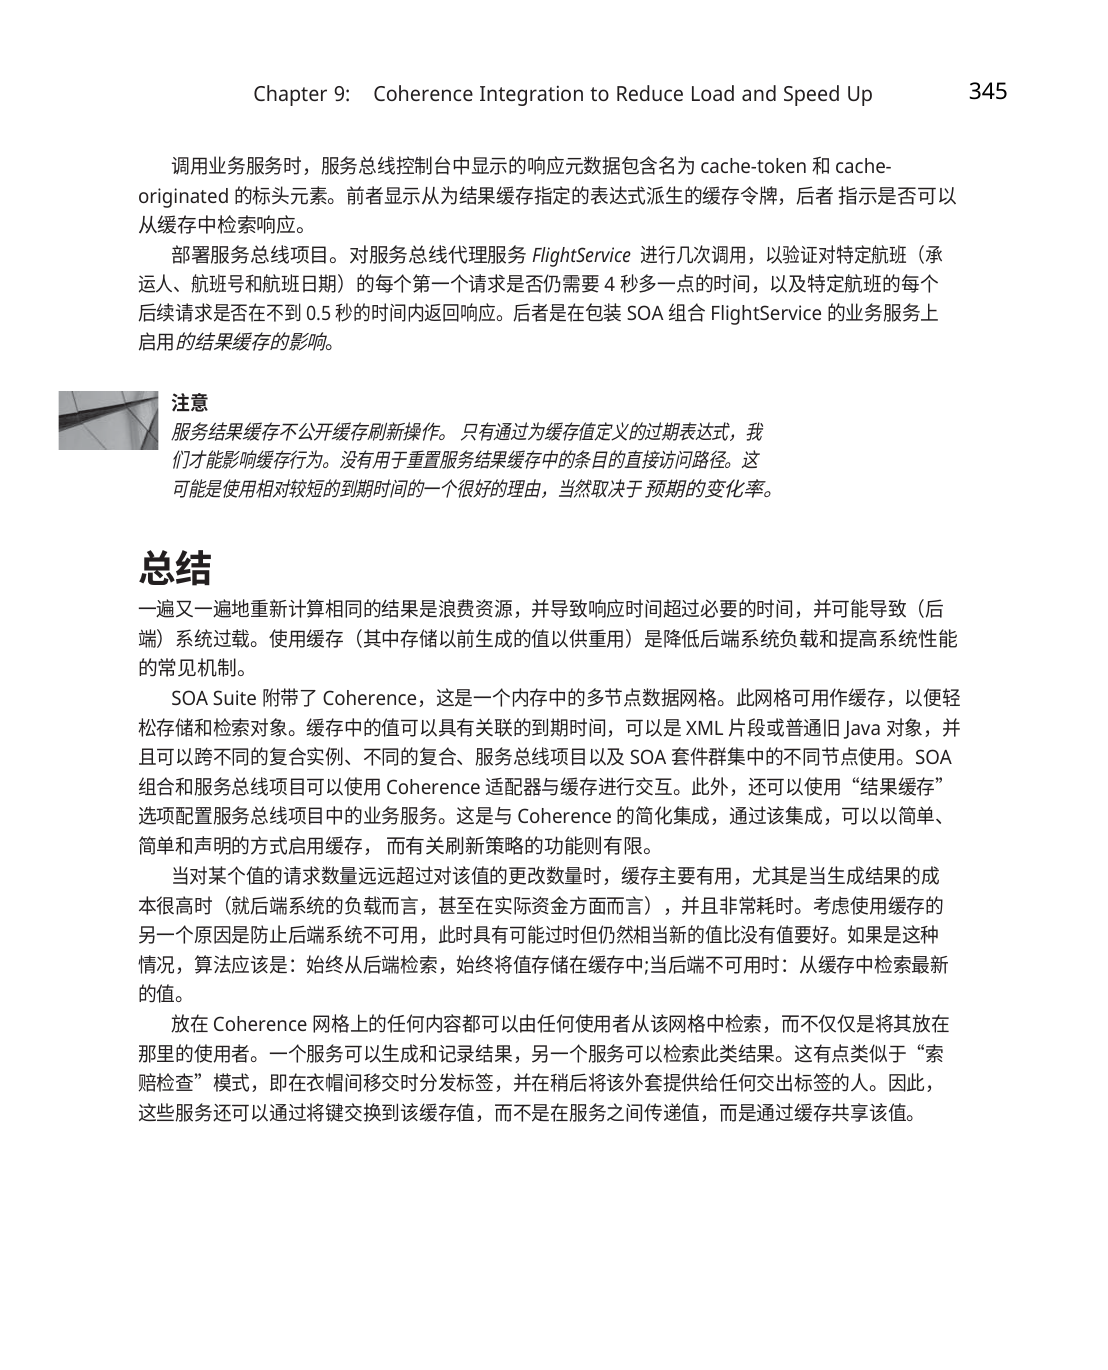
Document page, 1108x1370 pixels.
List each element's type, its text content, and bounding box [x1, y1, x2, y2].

picture [58, 391, 159, 450]
subtitle 注意 [171, 387, 1107, 416]
text SOA Suite 附带了 Coherence，这是一个内存中的多节点数据网格。此网格可用作缓存，以便轻松存储和检索对象。缓存中的值可以具有关联的到期时间，可以是 XML 片段或普通旧 Java 对象，并且可以跨不同的复合实例、不同的复合、服务总线项目以及 SOA 套件群集中的不同节点使用。SOA 组合和服务总线项目可以使用 Coherence 适配器与缓存进行交互。此外，还可以使用“结果缓存”选项配置服务总线项目中的业务服务。这是与 Coherence 的简化集成，通过该集成，可以以简单、简单和声明的方式启用缓存， 而有关刷新策略的功能则有限。 [138, 682, 972, 859]
text 当对某个值的请求数量远远超过对该值的更改数量时，缓存主要有用，尤其是当生成结果的成本很高时（就后端系统的负载而言，甚至在实际资金方面而言），并且非常耗时。考虑使用缓存的另一个原因是防止后端系统不可用，此时具有可能过时但仍然相当新的值比没有值要好。如果是这种情况，算法应该是：始终从后端检索，始终将值存储在缓存中;当后端不可用时：从缓存中检索最新的值。 [138, 861, 949, 1007]
text 放在 Coherence 网格上的任何内容都可以由任何使用者从该网格中检索，而不仅仅是将其放在那里的使用者。一个服务可以生成和记录结果，另一个服务可以检索此类结果。这有点类似于“索赔检查”模式，即在衣帽间移交时分发标签，并在稍后将该外套提供给任何交出标签的人。因此，这些服务还可以通过将键交换到该缓存值，而不是在服务之间传递值，而是通过缓存共享该值。 [138, 1009, 958, 1126]
text 一遍又一遍地重新计算相同的结果是浪费资源，并导致响应时间超过必要的时间，并可能导致（后端）系统过载。使用缓存（其中存储以前生成的值以供重用）是降低后端系统负载和提高系统性能的常见机制。 [138, 594, 968, 681]
text 服务结果缓存不公开缓存刷新操作。 只有通过为缓存值定义的过期表达式，我们才能影响缓存行为。没有用于重置服务结果缓存中的条目的直接访问路径。这可能是使用相对较短的到期时间的一个很好的理由，当然取决于 预期的变化率。 [171, 416, 766, 502]
text 调用业务服务时，服务总线控制台中显示的响应元数据包含名为 cache-token 和 cache-originated 的标头元素。前者显示从为结果缓存指定的表达式派生的缓存令牌，后者 指示是否可以从缓存中检索响应。 [138, 151, 963, 239]
subtitle 总结 [138, 539, 1107, 593]
text 部署服务总线项目。对服务总线代理服务 FlightService 进行几次调用，以验证对特定航班（承运人、航班号和航班日期）的每个第一个请求是否仍需要 4 秒多一点的时间，以及特定航班的每个后续请求是否在不到 0.5 秒的时间内返回响应。后者是在包装 SOA 组合 FlightService 的业务服务上启用的结果缓存的影响。 [138, 240, 957, 355]
